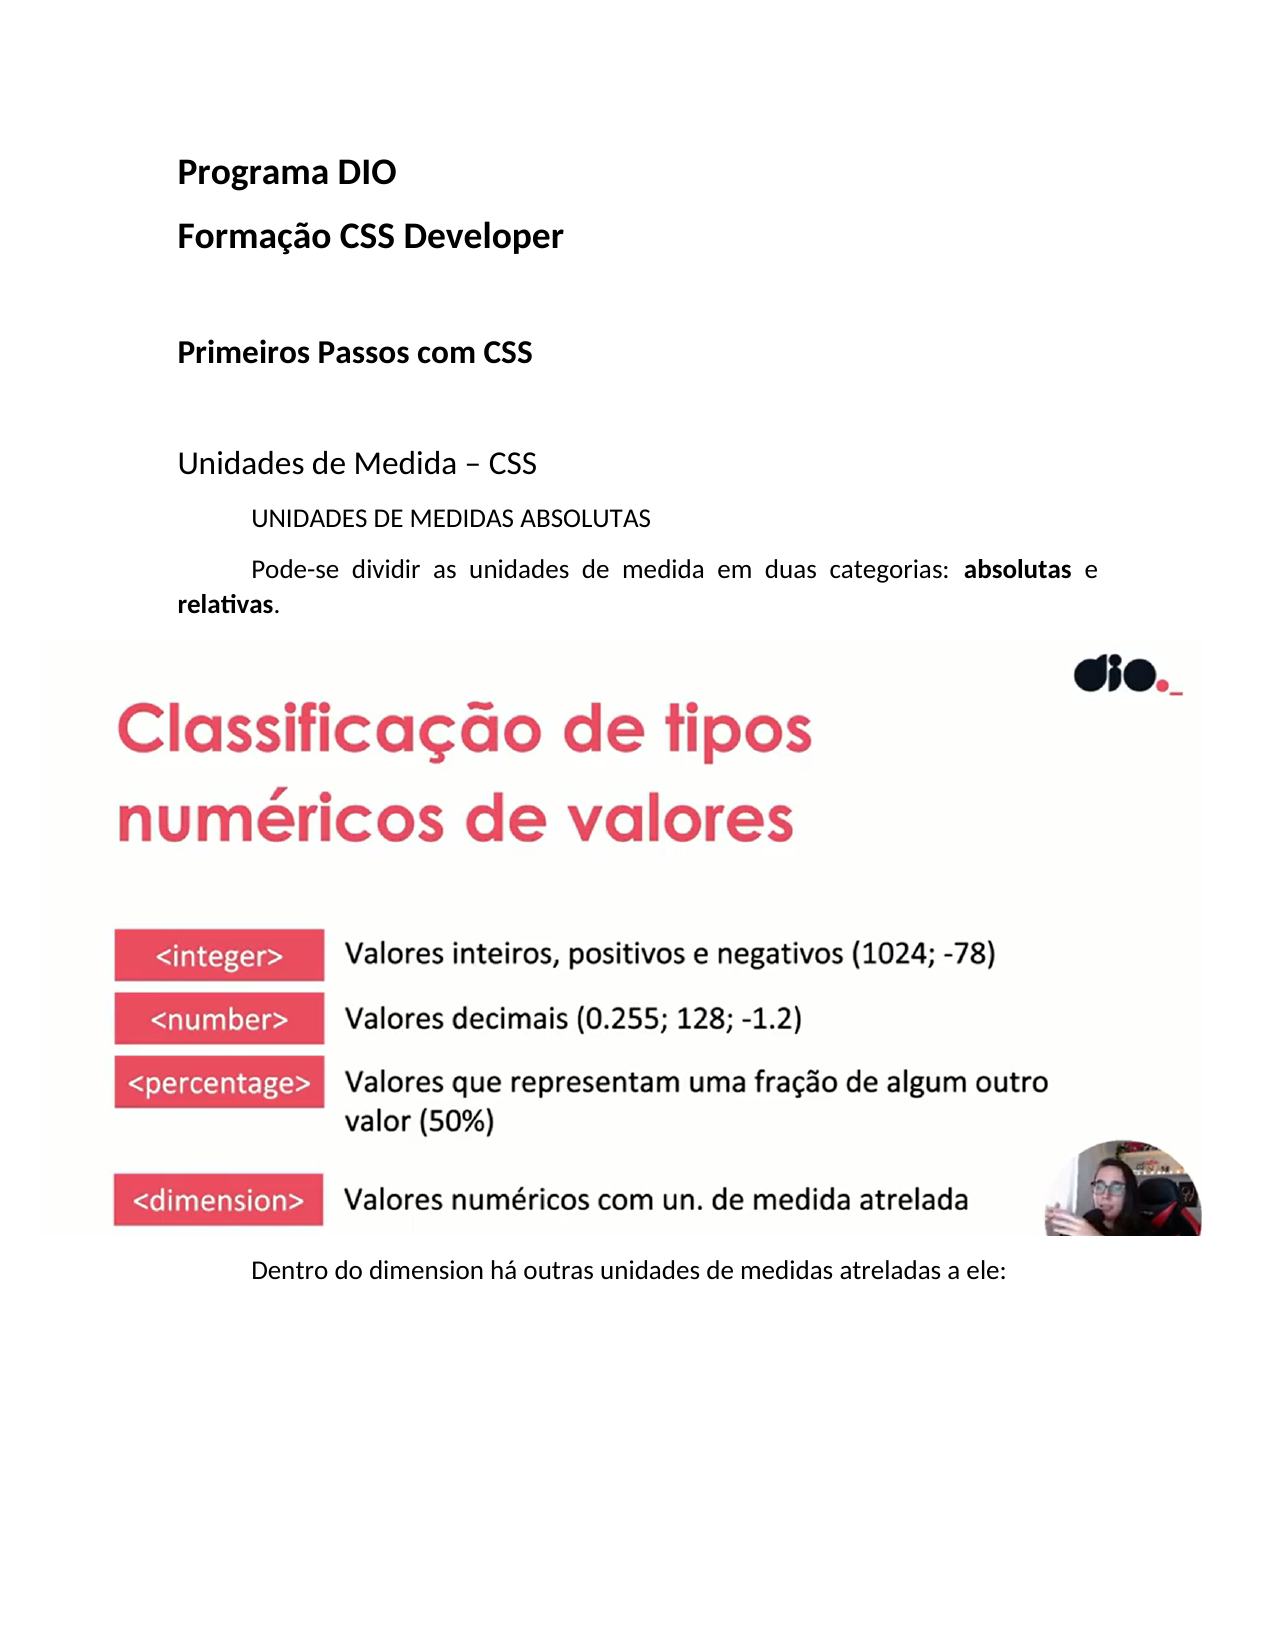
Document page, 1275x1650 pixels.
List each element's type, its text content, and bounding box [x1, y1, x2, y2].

text Primeiros Passos com CSS [177, 331, 1098, 372]
text Pode-se dividir as unidades de medida em duas categorias: absolutas e relativas. [177, 552, 1098, 620]
picture [40, 638, 1204, 1236]
text UNIDADES DE MEDIDAS ABSOLUTAS [177, 501, 1098, 534]
text Programa DIO [177, 148, 1098, 193]
text Dentro do dimension há outras unidades de medidas atreladas a ele: [177, 1253, 1098, 1286]
text Unidades de Medida – CSS [177, 442, 1098, 483]
text Formação CSS Developer [177, 212, 1098, 258]
